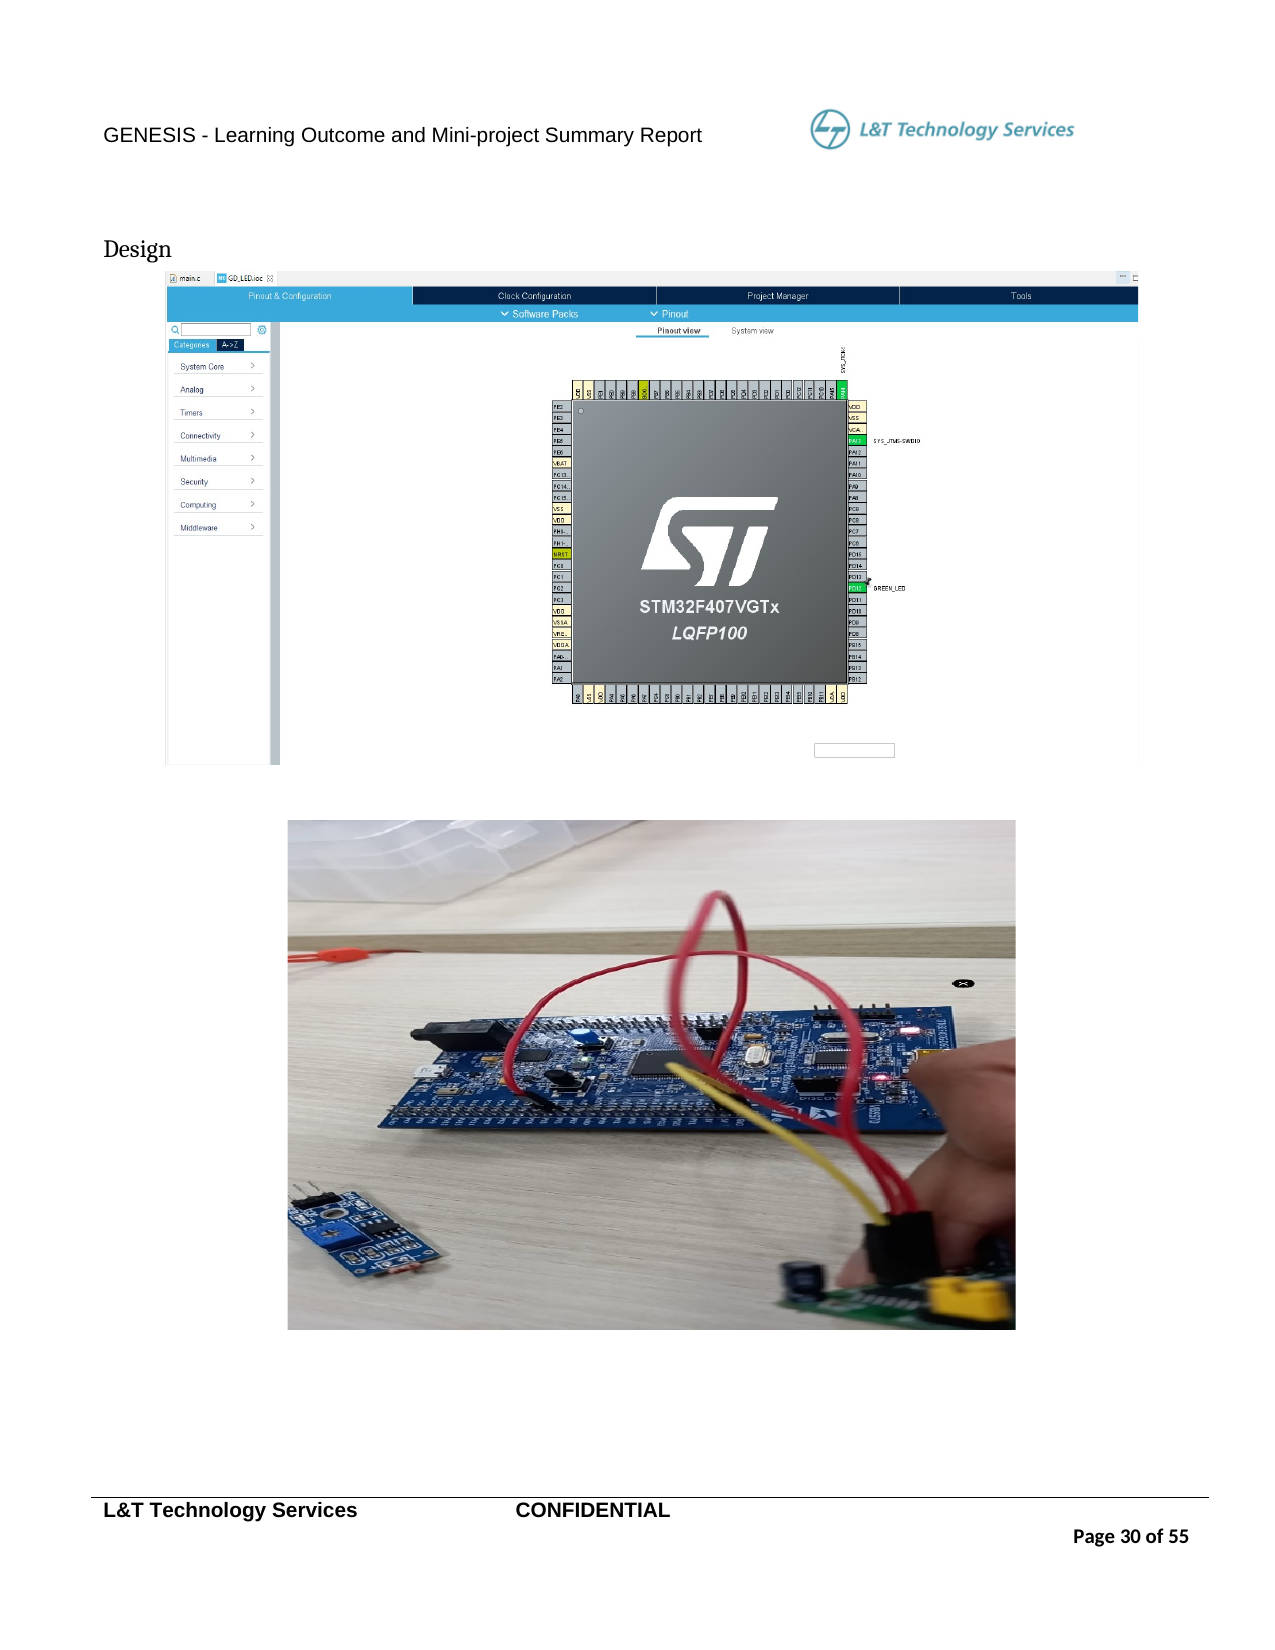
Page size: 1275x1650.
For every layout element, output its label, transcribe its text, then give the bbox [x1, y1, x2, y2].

picture [165, 271, 1139, 765]
subtitle Design [103, 234, 1162, 263]
picture [287, 820, 1016, 1330]
picture [808, 98, 1075, 162]
